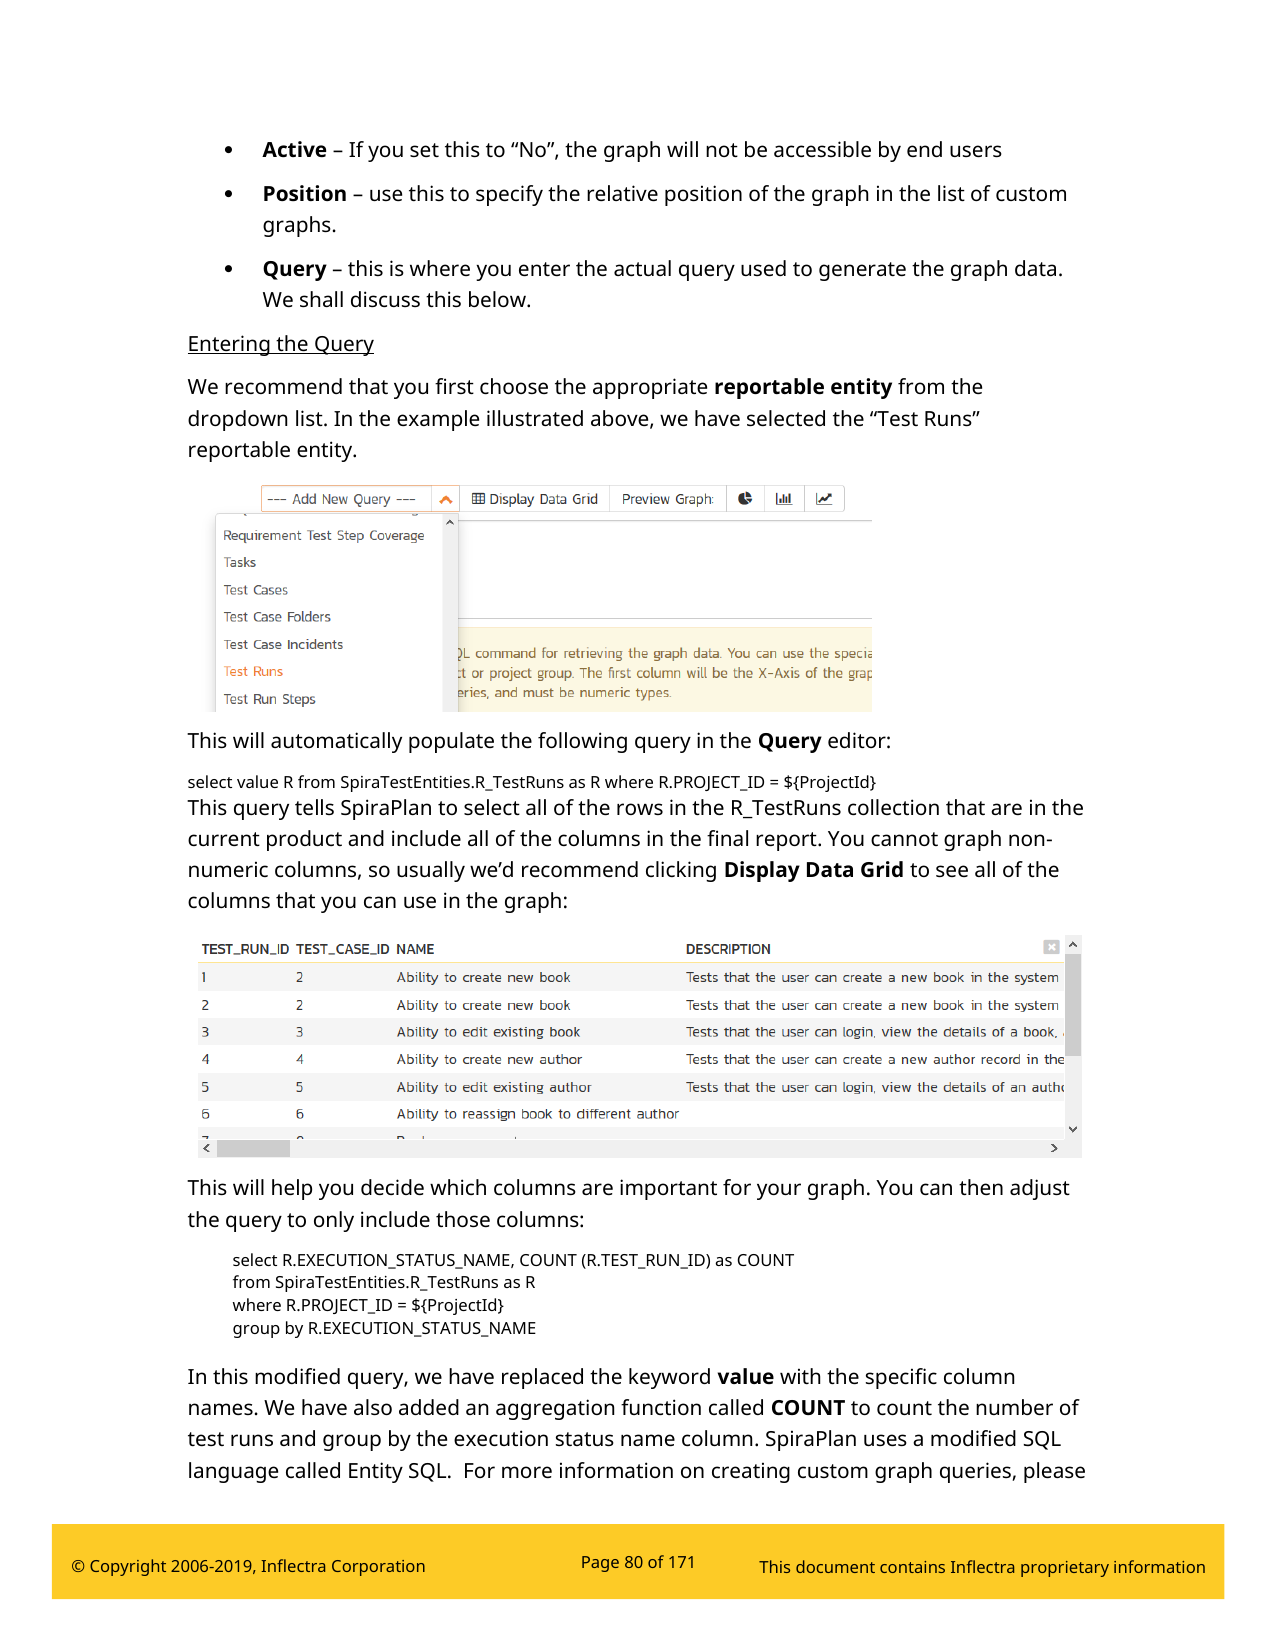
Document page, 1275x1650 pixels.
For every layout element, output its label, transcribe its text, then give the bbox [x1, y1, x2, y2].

text select value R from SpiraTestEntities.R_TestRuns as R where R.PROJECT_ID = ${ProjectId} [187, 770, 1087, 793]
text group by R.EXECUTION_STATUS_NAME [187, 1317, 1087, 1339]
list Position – use this to specify the relative position of the graph in the list of custom graphs. [225, 179, 1087, 238]
text select R.EXECUTION_STATUS_NAME, COUNT (R.TEST_RUN_ID) as COUNT [232, 1248, 1087, 1271]
text This query tells SpiraPlan to select all of the rows in the R_TestRuns collection that are in the current product and include all of the columns in the final report. You cannot graph non-numeric columns, so usually we’d recommend clicking Display Data Grid to see all of the columns that you can use in the graph: [187, 793, 1087, 915]
text This will help you decide which columns are important for your graph. You can then adjust the query to only include those columns: [187, 1173, 1087, 1233]
text where R.PROJECT_ID = ${ProjectId} [232, 1294, 1087, 1317]
text Entering the Query [187, 329, 1087, 357]
text from SpiraTestEntities.R_TestRuns as R [232, 1271, 1087, 1294]
picture [187, 478, 872, 712]
text This will automatically populate the following query in the Query editor: [187, 726, 1087, 755]
list Active – If you set this to “No”, the graph will not be accessible by end users [225, 135, 1087, 163]
list Query – this is where you enter the actual query used to generate the graph data. We shall discuss this below. [225, 254, 1087, 313]
picture [187, 930, 1088, 1159]
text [187, 1362, 1087, 1484]
text We recommend that you first choose the appropriate reportable entity from the dropdown list. In the example illustrated above, we have selected the “Test Runs” reportable entity. [187, 372, 1087, 463]
